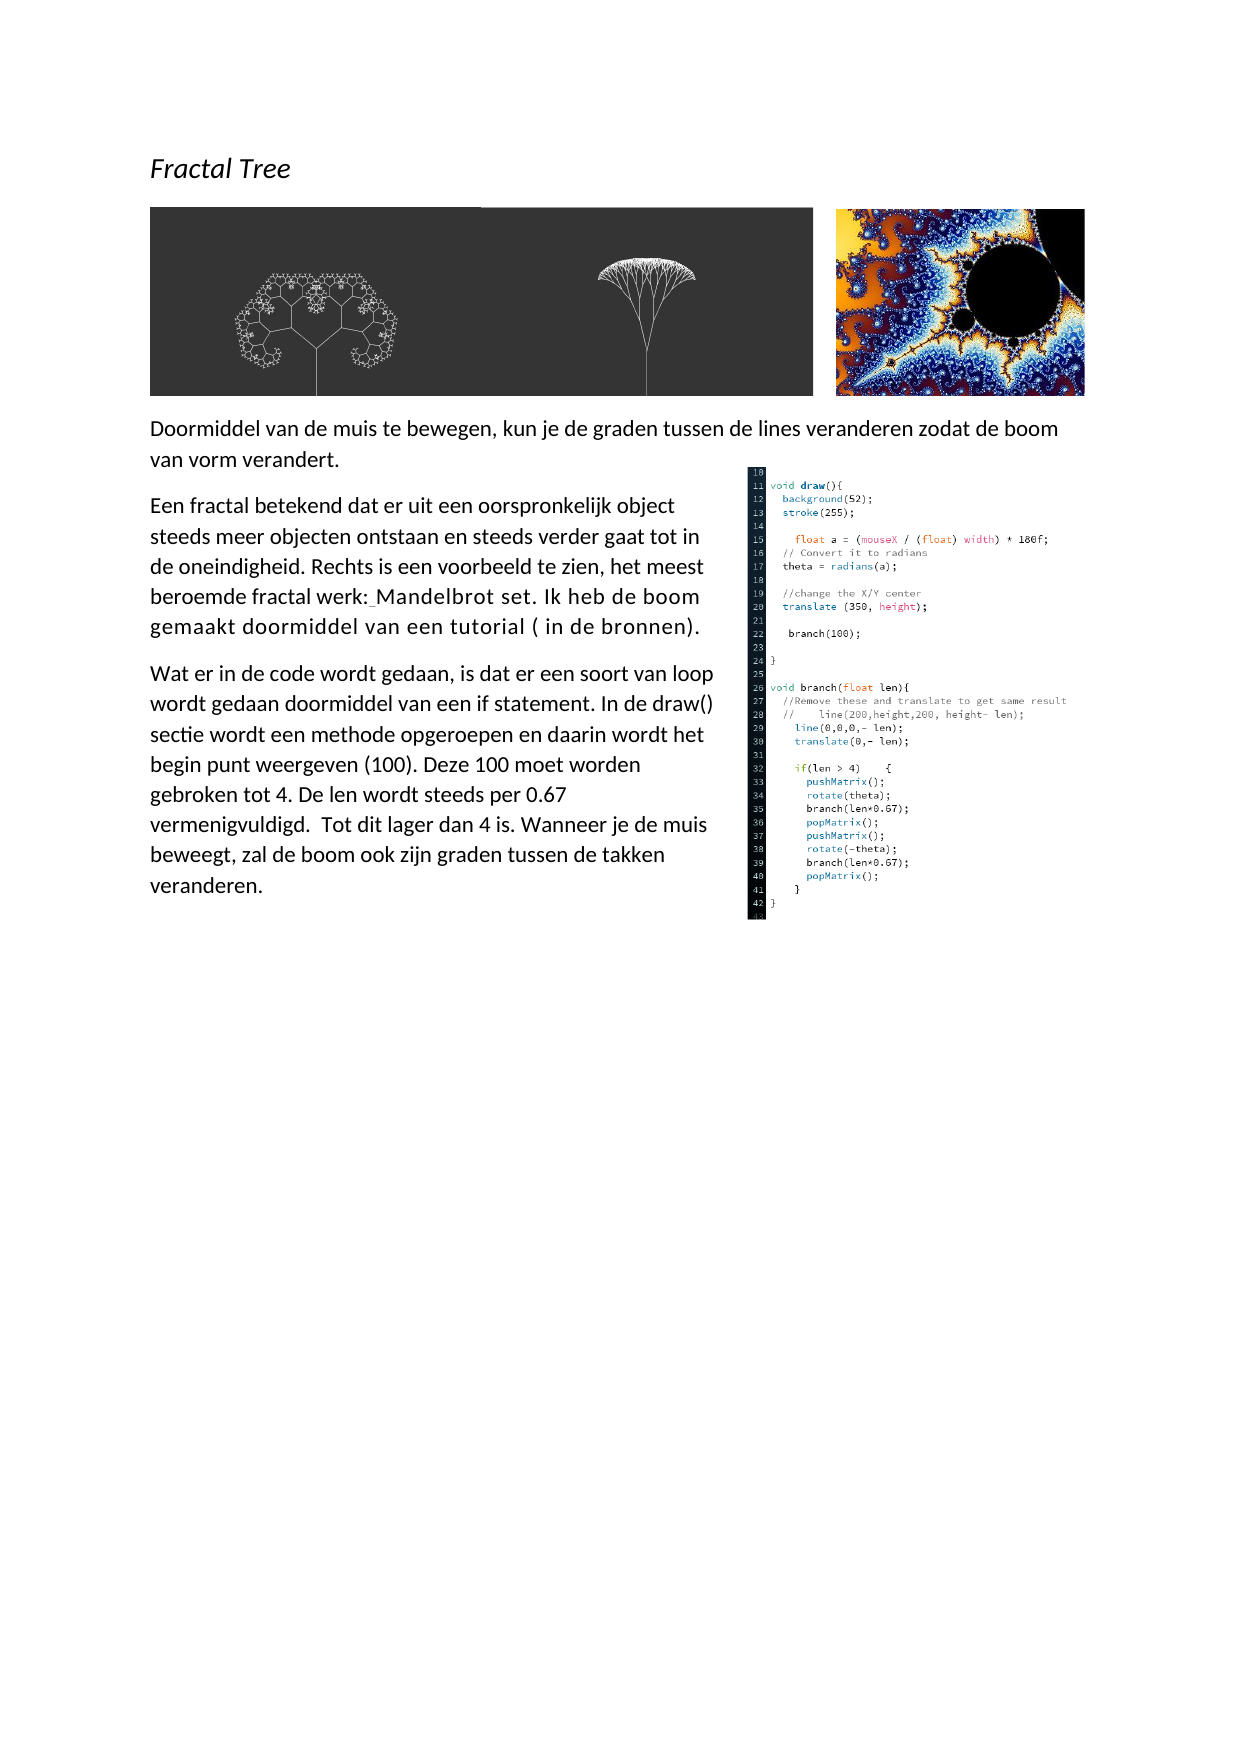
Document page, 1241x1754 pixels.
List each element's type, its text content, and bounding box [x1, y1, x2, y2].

text Fractal Tree [150, 150, 1090, 186]
picture [150, 205, 814, 396]
text Wat er in de code wordt gedaan, is dat er een soort van loop wordt gedaan doormiddel van een if statement. In de draw() sectie wordt een methode opgeroepen en daarin wordt het begin punt weergeven (100). Deze 100 moet worden gebroken tot 4. De len wordt steeds per 0.67 vermenigvuldigd. Tot dit lager dan 4 is. Wanneer je de muis beweegt, zal de boom ook zijn graden tussen de takken veranderen. [150, 659, 747, 899]
picture [747, 467, 1091, 920]
text Een fractal betekend dat er uit een oorspronkelijk object steeds meer objecten ontstaan en steeds verder gaat tot in de oneindigheid. Rechts is een voorbeeld te zien, het meest beroemde fractal werk: Mandelbrot set. Ik heb de boom gemaakt doormiddel van een tutorial ( in de bronnen). [150, 492, 747, 641]
picture [836, 209, 1085, 396]
text Doormiddel van de muis te bewegen, kun je de graden tussen de lines veranderen zodat de boom van vorm verandert. [150, 414, 1090, 473]
